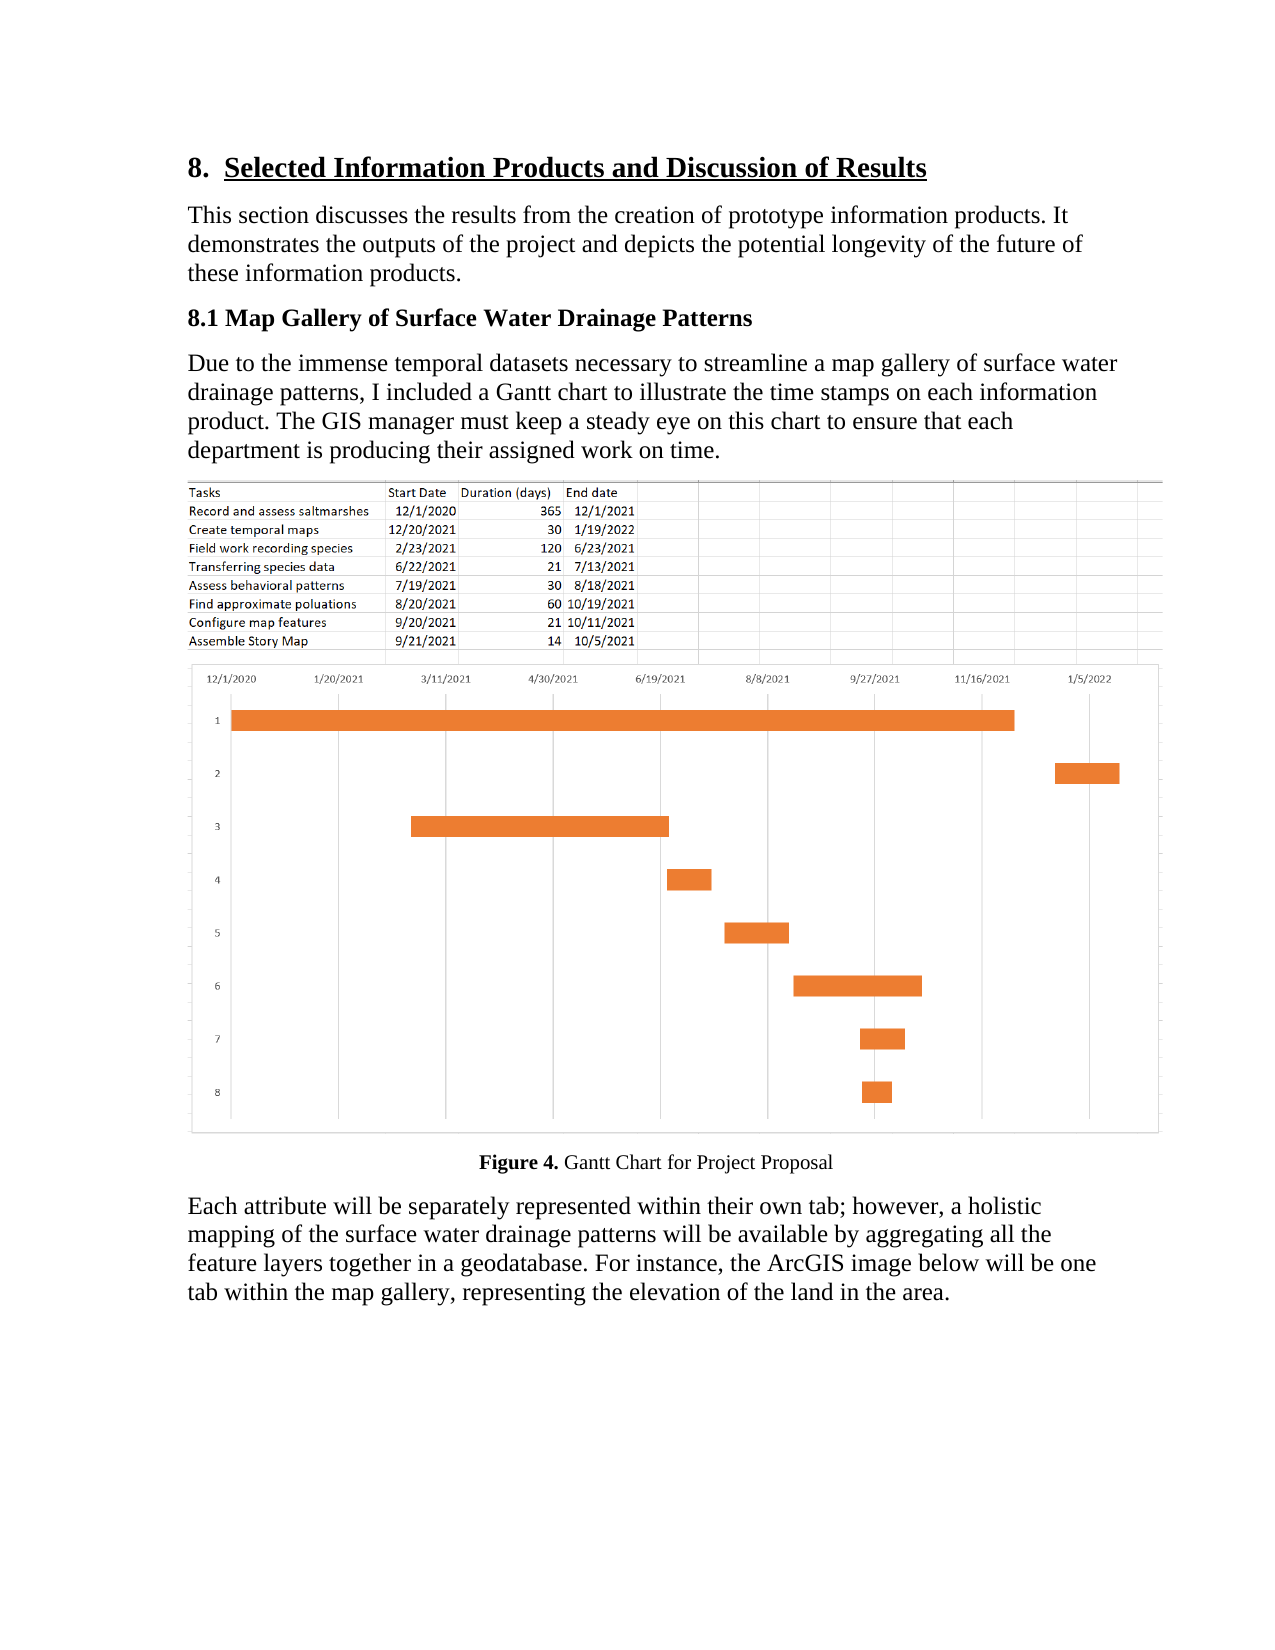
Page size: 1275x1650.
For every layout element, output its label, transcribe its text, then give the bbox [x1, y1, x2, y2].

text This section discusses the results from the creation of prototype information products. It demonstrates the outputs of the project and depicts the potential longevity of the future of these information products. [187, 200, 1125, 286]
picture [187, 480, 1163, 1134]
text 8.1 Map Gallery of Surface Water Drainage Patterns [187, 303, 1125, 332]
text 8. Selected Information Products and Discussion of Results [187, 150, 1125, 183]
text Each attribute will be separately represented within their own tab; however, a holistic mapping of the surface water drainage patterns will be available by aggregating all the feature layers together in a geodatabase. For instance, the ArcGIS image below will be one tab within the map gallery, representing the elevation of the land in the area. [187, 1191, 1125, 1306]
text Figure 4. Gantt Chart for Project Proposal [187, 1150, 1125, 1174]
text Due to the immense temporal datasets necessary to streamline a map gallery of surface water drainage patterns, I included a Gantt chart to illustrate the time stamps on each information product. The GIS manager must keep a steady eye on this chart to ensure that each department is producing their assigned work on time. [187, 348, 1125, 463]
